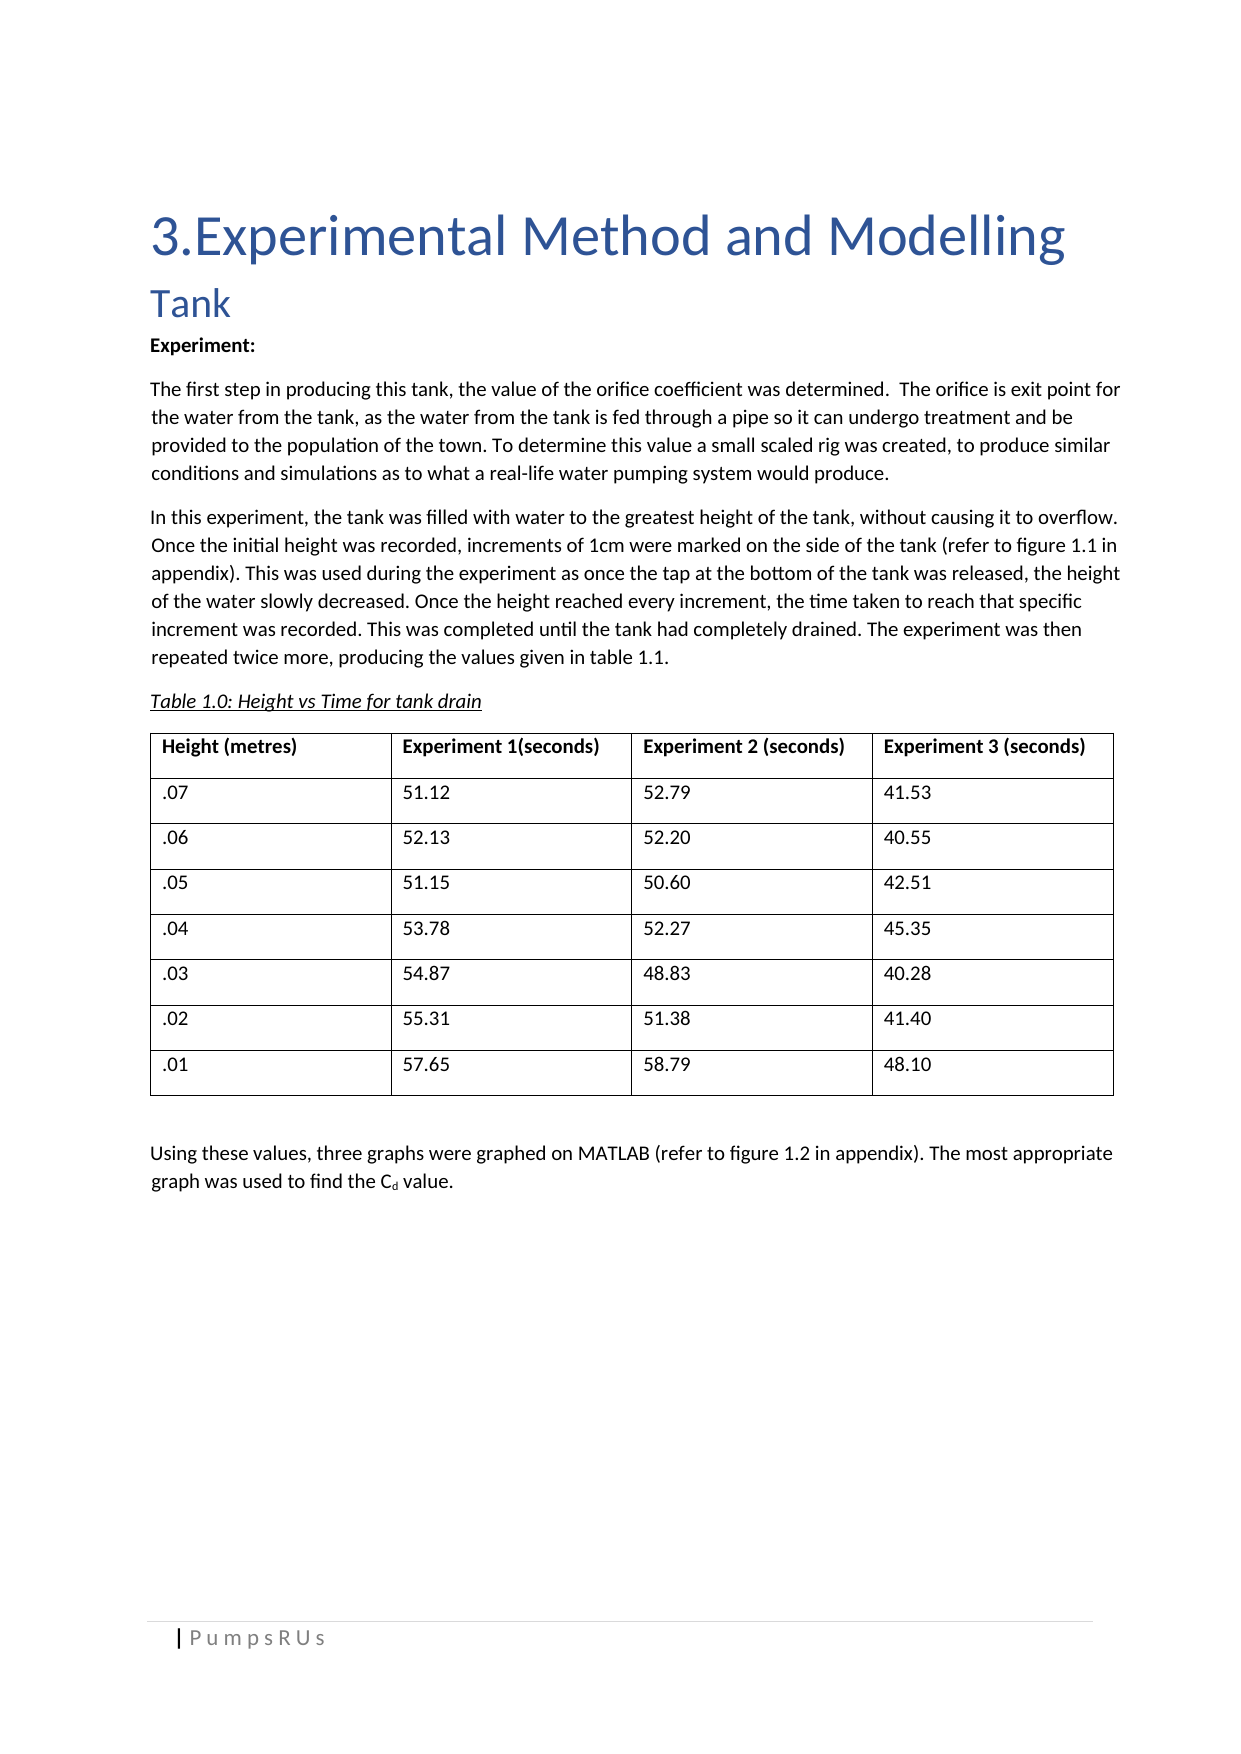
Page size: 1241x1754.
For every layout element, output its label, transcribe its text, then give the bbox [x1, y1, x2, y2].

table_cell .07 [151, 779, 391, 823]
table_header Experiment 1(seconds) [392, 734, 631, 778]
table_cell 48.83 [632, 960, 872, 1004]
table_cell 52.13 [392, 824, 631, 868]
table_cell 57.65 [392, 1051, 631, 1095]
subtitle 3.Experimental Method and Modelling [150, 198, 1124, 270]
table_cell .05 [151, 870, 391, 914]
table_cell 52.27 [632, 915, 872, 959]
table_cell 52.20 [632, 824, 872, 868]
table_cell 40.28 [873, 960, 1113, 1004]
table_cell 50.60 [632, 870, 872, 914]
table_cell .04 [151, 915, 391, 959]
table_cell 54.87 [392, 960, 631, 1004]
table_cell 58.79 [632, 1051, 872, 1095]
table_cell 51.12 [392, 779, 631, 823]
table_cell 40.55 [873, 824, 1113, 868]
table_cell 53.78 [392, 915, 631, 959]
text In this experiment, the tank was filled with water to the greatest height of the tank, without causing it to overflow. Once the initial height was recorded, increments of 1cm were marked on the side of the tank (refer to figure 1.1 in appendix). This was used during the experiment as once the tap at the bottom of the tank was released, the height of the water slowly decreased. Once the height reached every increment, the time taken to reach that specific increment was recorded. This was completed until the tank had completely drained. The experiment was then repeated twice more, producing the values given in table 1.1. [150, 504, 1142, 669]
table_cell 51.15 [392, 870, 631, 914]
table_cell 45.35 [873, 915, 1113, 959]
table_cell 42.51 [873, 870, 1113, 914]
table_header Experiment 3 (seconds) [873, 734, 1113, 778]
text Table 1.0: Height vs Time for tank drain [150, 688, 1142, 714]
table_cell .06 [151, 824, 391, 868]
table_cell 51.38 [632, 1006, 872, 1050]
table_cell 41.40 [873, 1006, 1113, 1050]
table_cell 52.79 [632, 779, 872, 823]
table_cell .01 [151, 1051, 391, 1095]
text Experiment: [150, 332, 1142, 357]
table_cell 48.10 [873, 1051, 1113, 1095]
subtitle Tank [150, 277, 1142, 328]
table_cell 41.53 [873, 779, 1113, 823]
text The first step in producing this tank, the value of the orifice coefficient was determined. The orifice is exit point for the water from the tank, as the water from the tank is fed through a pipe so it can undergo treatment and be provided to the population of the town. To determine this value a small scaled rig was created, to produce similar conditions and simulations as to what a real-life water pumping system would produce. [150, 376, 1142, 485]
table_header Experiment 2 (seconds) [632, 734, 872, 778]
table_cell .02 [151, 1006, 391, 1050]
table_cell 55.31 [392, 1006, 631, 1050]
table_cell .03 [151, 960, 391, 1004]
table_header Height (metres) [151, 734, 391, 778]
text Using these values, three graphs were graphed on MATLAB (refer to figure 1.2 in appendix). The most appropriate graph was used to find the Cd value. [150, 1141, 1142, 1194]
